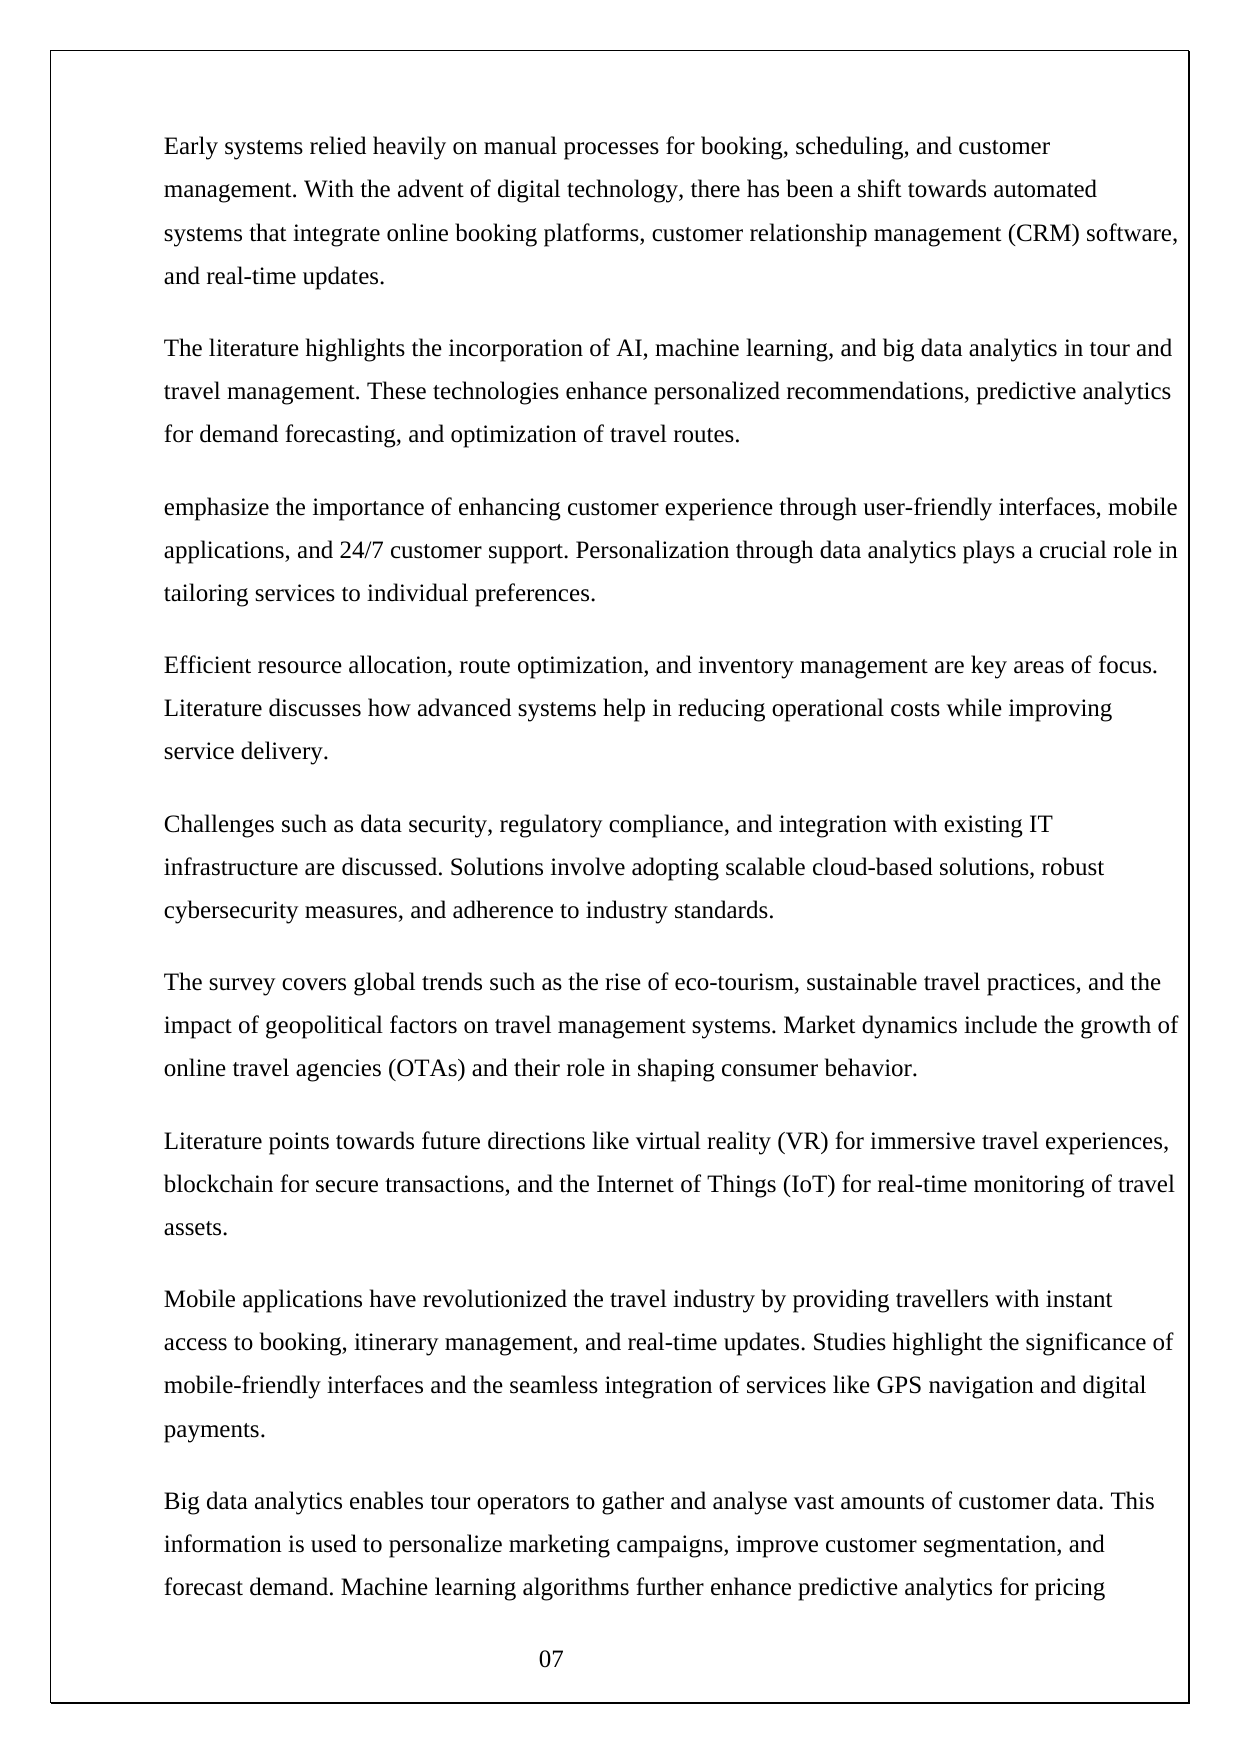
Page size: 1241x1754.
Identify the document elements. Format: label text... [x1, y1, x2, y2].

text The literature highlights the incorporation of AI, machine learning, and big data analytics in tour and travel management. These technologies enhance personalized recommendations, predictive analytics for demand forecasting, and optimization of travel routes. [164, 333, 1180, 448]
text Literature points towards future directions like virtual reality (VR) for immersive travel experiences, blockchain for secure transactions, and the Internet of Things (IoT) for real-time monitoring of travel assets. [164, 1126, 1180, 1241]
text Big data analytics enables tour operators to gather and analyse vast amounts of customer data. This information is used to personalize marketing campaigns, improve customer segmentation, and forecast demand. Machine learning algorithms further enhance predictive analytics for pricing [164, 1486, 1180, 1601]
text 07 [464, 1644, 1180, 1673]
text Efficient resource allocation, route optimization, and inventory management are key areas of focus. Literature discusses how advanced systems help in reducing operational costs while improving service delivery. [164, 650, 1180, 765]
text Challenges such as data security, regulatory compliance, and integration with existing IT infrastructure are discussed. Solutions involve adopting scalable cloud-based solutions, robust cybersecurity measures, and adherence to industry standards. [164, 809, 1180, 924]
text Mobile applications have revolutionized the travel industry by providing travellers with instant access to booking, itinerary management, and real-time updates. Studies highlight the significance of mobile-friendly interfaces and the seamless integration of services like GPS navigation and digital payments. [164, 1284, 1180, 1442]
text Early systems relied heavily on manual processes for booking, scheduling, and customer management. With the advent of digital technology, there has been a shift towards automated systems that integrate online booking platforms, customer relationship management (CRM) software, and real-time updates. [164, 131, 1180, 289]
text The survey covers global trends such as the rise of eco-tourism, sustainable travel practices, and the impact of geopolitical factors on travel management systems. Market dynamics include the growth of online travel agencies (OTAs) and their role in shaping consumer behavior. [164, 967, 1180, 1082]
text emphasize the importance of enhancing customer experience through user-friendly interfaces, mobile applications, and 24/7 customer support. Personalization through data analytics plays a crucial role in tailoring services to individual preferences. [164, 492, 1180, 607]
